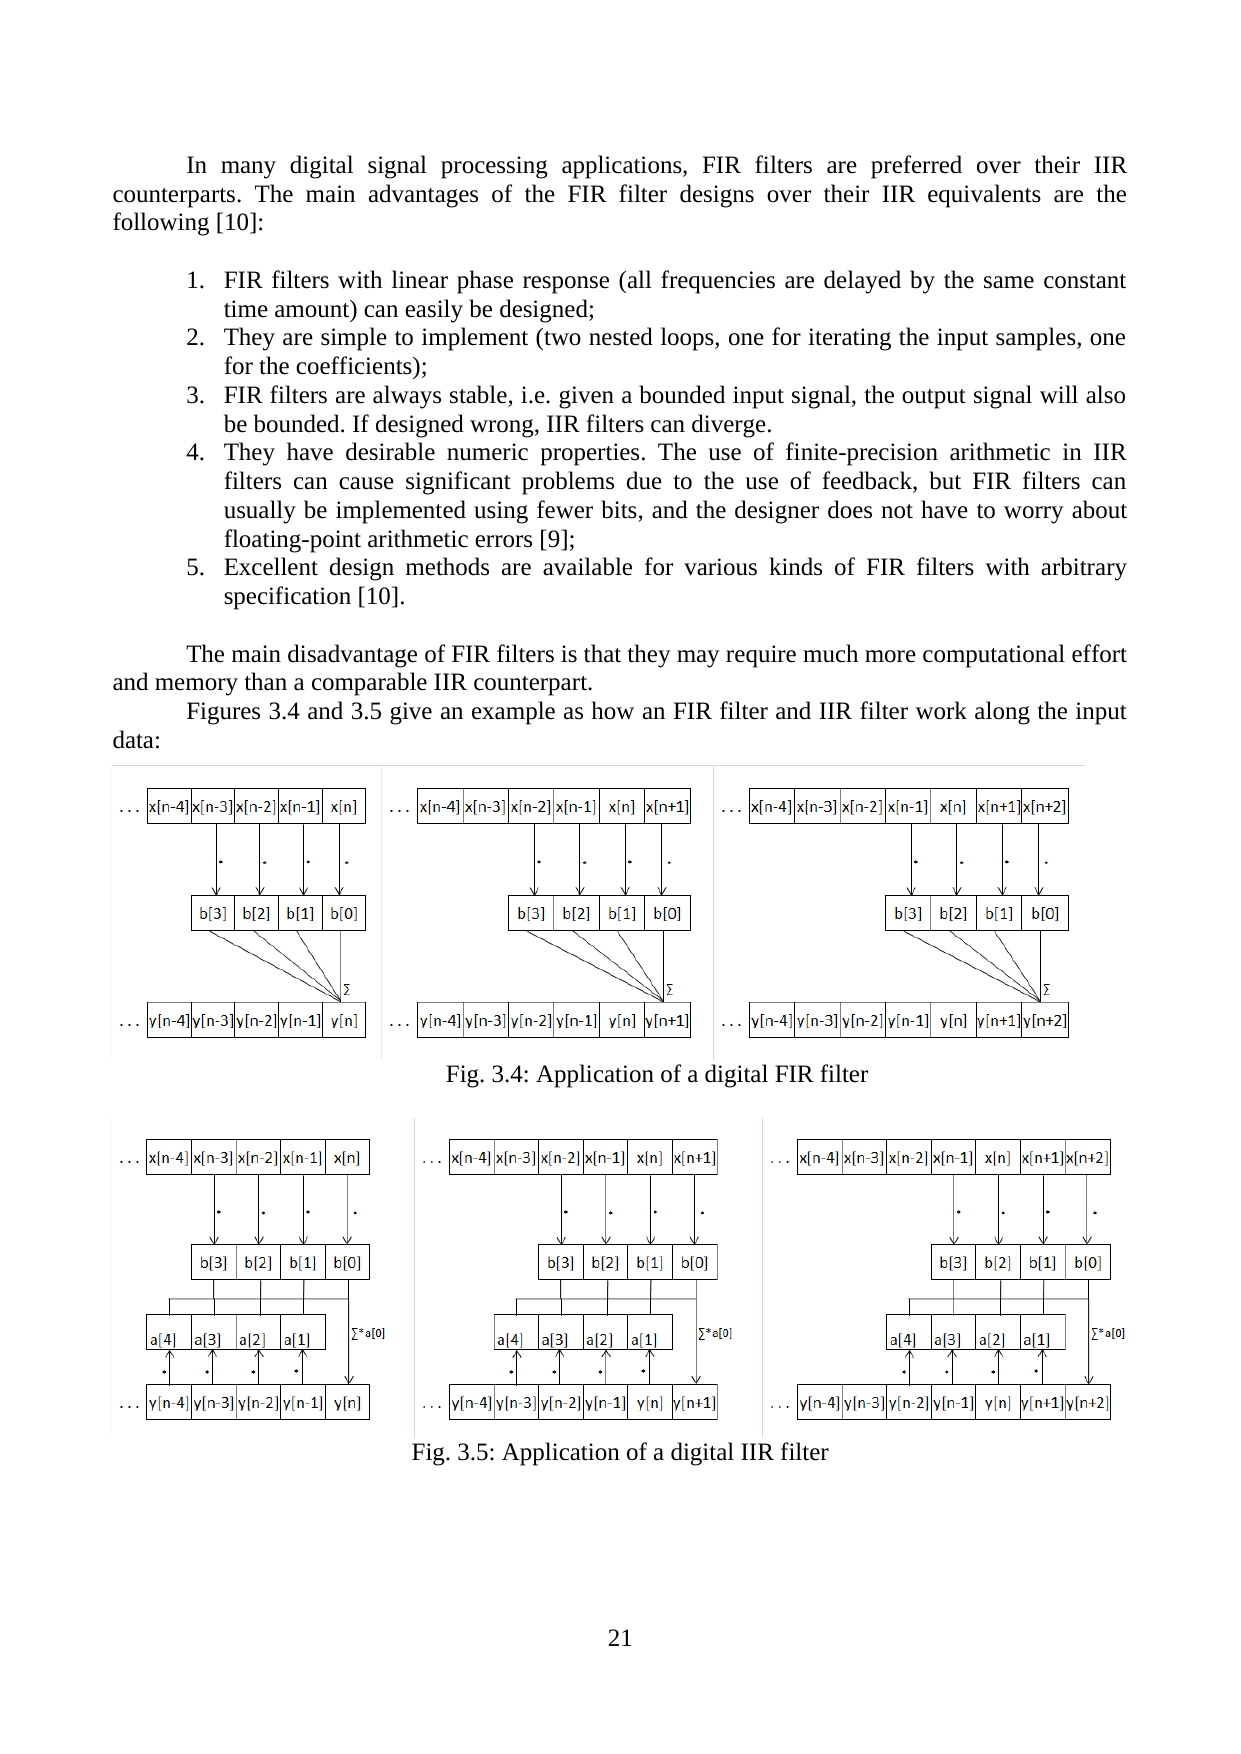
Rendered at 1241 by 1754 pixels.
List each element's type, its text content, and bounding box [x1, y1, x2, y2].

text The main disadvantage of FIR filters is that they may require much more computational effort and memory than a comparable IIR counterpart. [112, 639, 1128, 696]
list FIR filters with linear phase response (all frequencies are delayed by the same constant time amount) can easily be designed; [186, 265, 1128, 322]
list FIR filters are always stable, i.e. given a bounded input signal, the output signal will also be bounded. If designed wrong, IIR filters can diverge. [186, 380, 1128, 437]
text Fig. 3.5: Application of a digital IIR filter [112, 1117, 1128, 1466]
list They are simple to implement (two nested loops, one for iterating the input samples, one for the coefficients); [186, 322, 1128, 380]
text In many digital signal processing applications, FIR filters are preferred over their IIR counterparts. The main advantages of the FIR filter designs over their IIR equivalents are the following [10]: [112, 150, 1128, 236]
list They have desirable numeric properties. The use of finite-precision arithmetic in IIR filters can cause significant problems due to the use of feedback, but FIR filters can usually be implemented using fewer bits, and the designer does not have to worry about floating-point arithmetic errors [9]; [186, 437, 1128, 552]
text Figures 3.4 and 3.5 give an example as how an FIR filter and IIR filter work along the input data: [112, 696, 1128, 754]
text Fig. 3.4: Application of a digital FIR filter [112, 754, 1128, 1088]
list Excellent design methods are available for various kinds of FIR filters with arbitrary specification [10]. [186, 552, 1128, 610]
